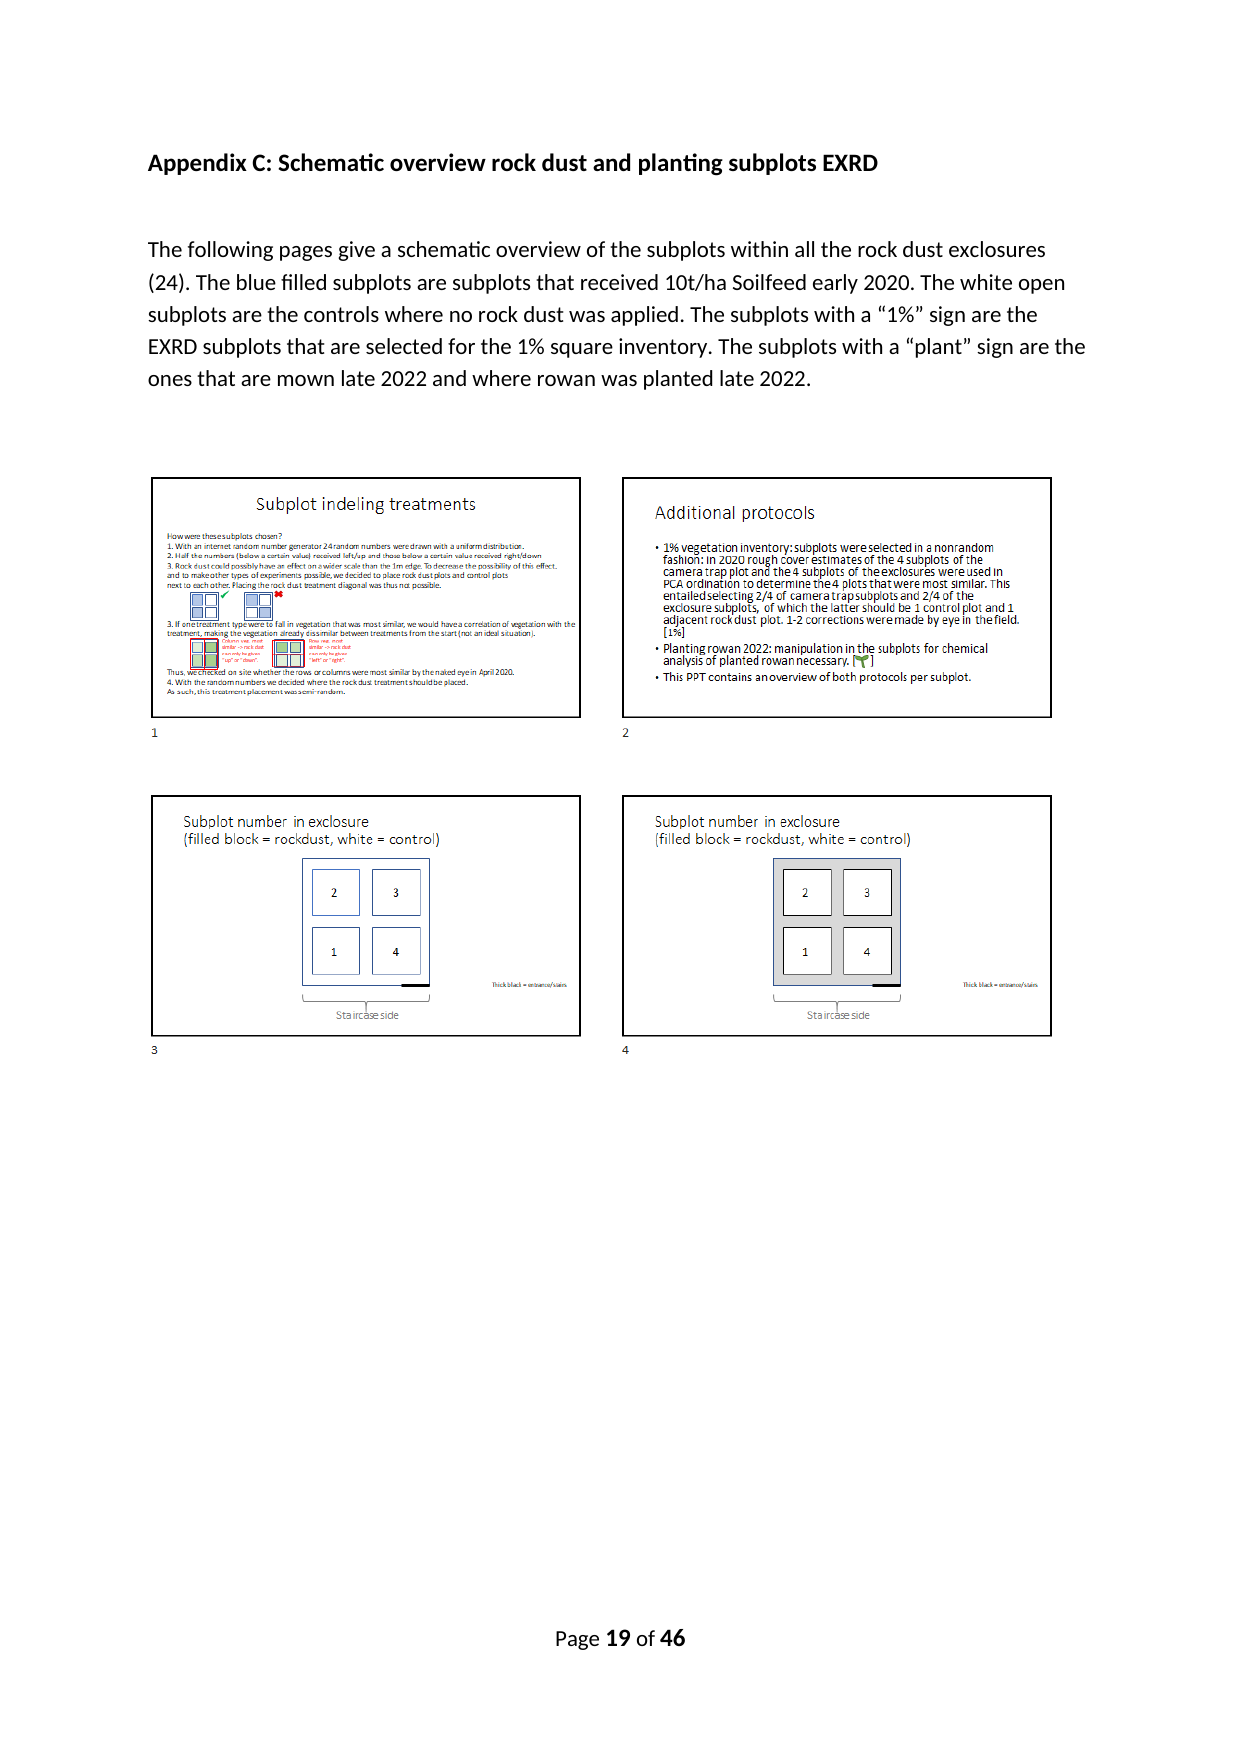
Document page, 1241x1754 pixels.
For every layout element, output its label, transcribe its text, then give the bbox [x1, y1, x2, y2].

text The following pages give a schematic overview of the subplots within all the rock dust exclosures (24). The blue filled subplots are subplots that received 10t/ha Soilfeed early 2020. The white open subplots are the controls where no rock dust was applied. The subplots with a “1%” sign are the EXRD subplots that are selected for the 1% square inventory. The subplots with a “plant” sign are the ones that are mown late 2022 and where rowan was planted late 2022. [148, 236, 1093, 392]
subtitle Appendix C: Schematic overview rock dust and planting subplots EXRD [148, 148, 1093, 178]
picture [147, 470, 1055, 1061]
